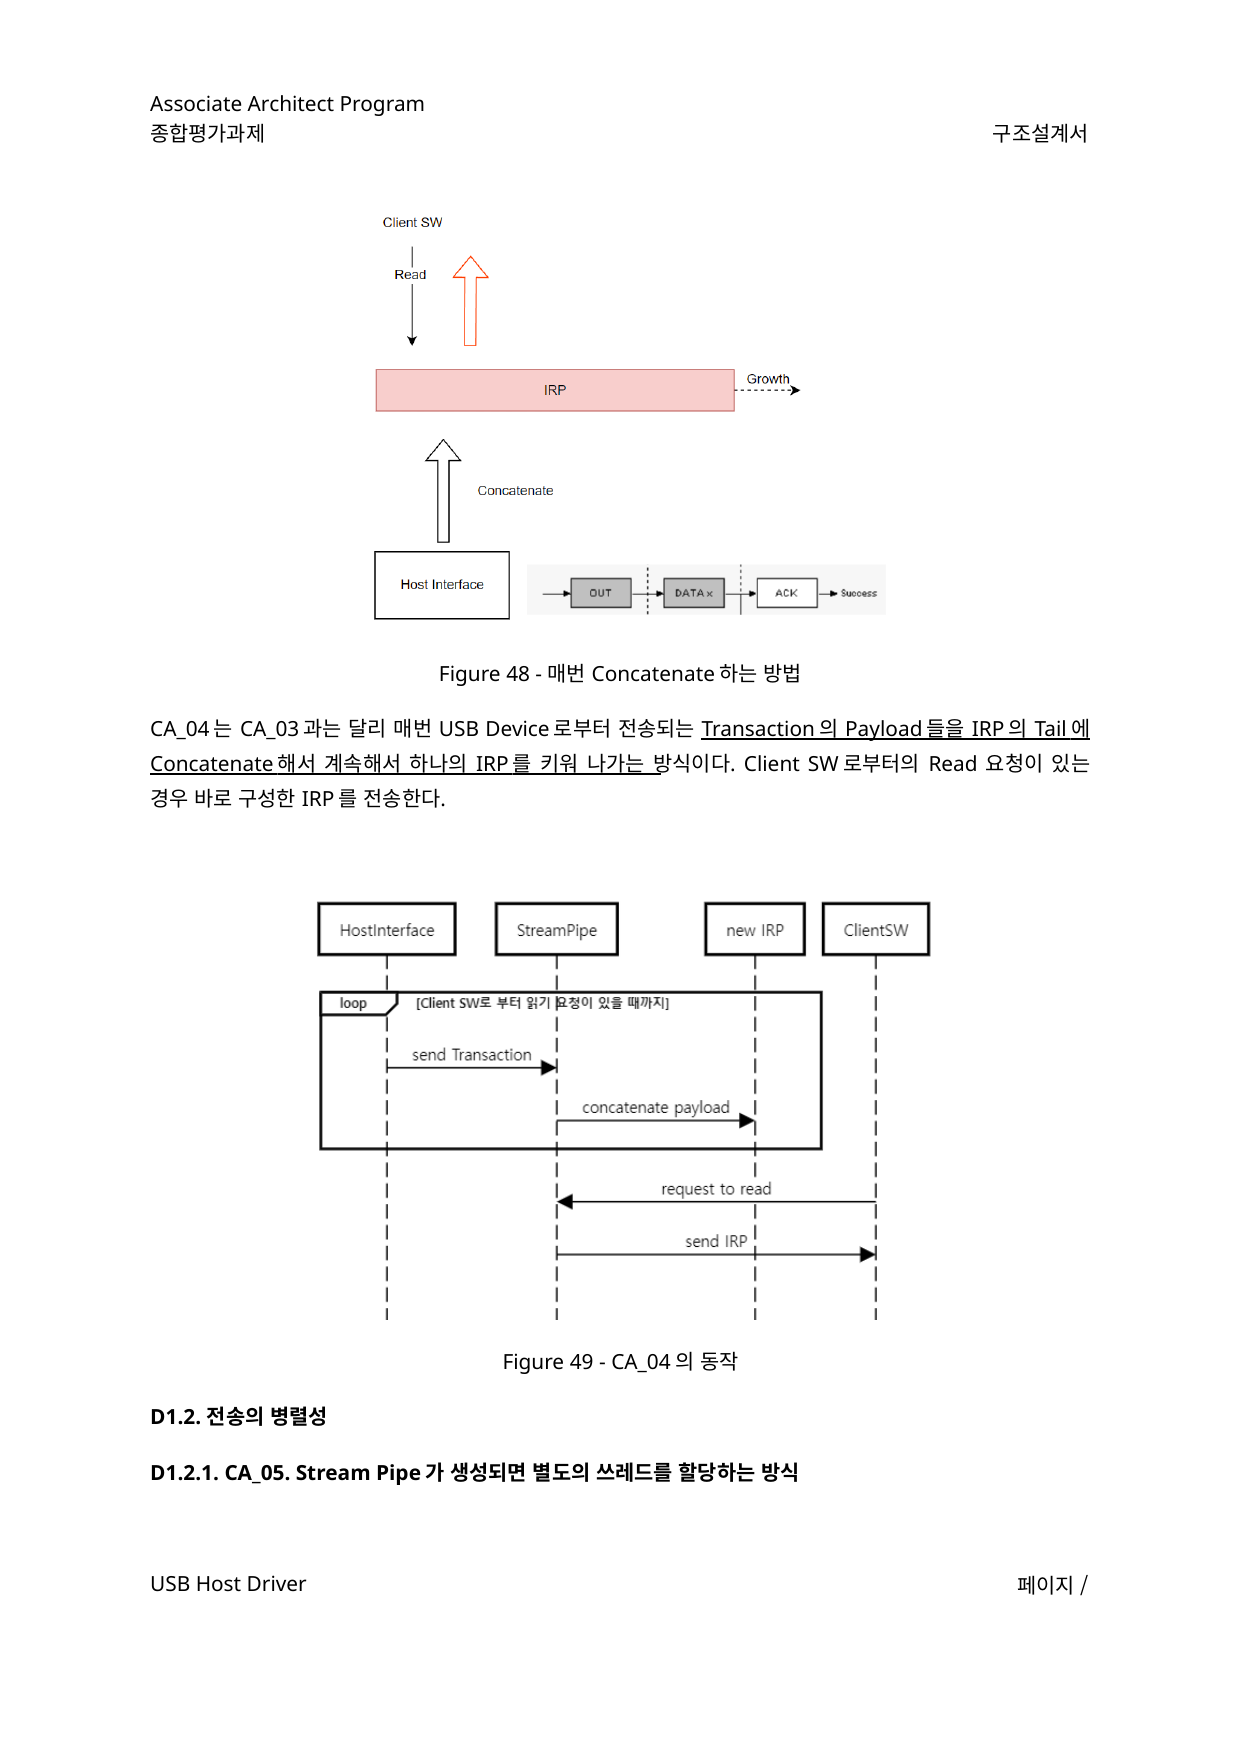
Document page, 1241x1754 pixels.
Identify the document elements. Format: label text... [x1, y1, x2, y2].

picture [330, 200, 910, 632]
text D1.2. 전송의 병렬성 [150, 1401, 1090, 1431]
text D1.2.1. CA_05. Stream Pipe가 생성되면 별도의 쓰레드를 할당하는 방식 [150, 1456, 1090, 1487]
text CA_04는 CA_03과는 달리 매번 USB Device로부터 전송되는 Transaction의 Payload들을 IRP의 Tail에 Concatenate해서 계속해서 하나의 IRP를 키워 나가는 방식이다. Client SW로부터의 Read 요청이 있는 경우 바로 구성한 IRP를 전송한다. [150, 712, 1090, 812]
picture [302, 891, 938, 1320]
